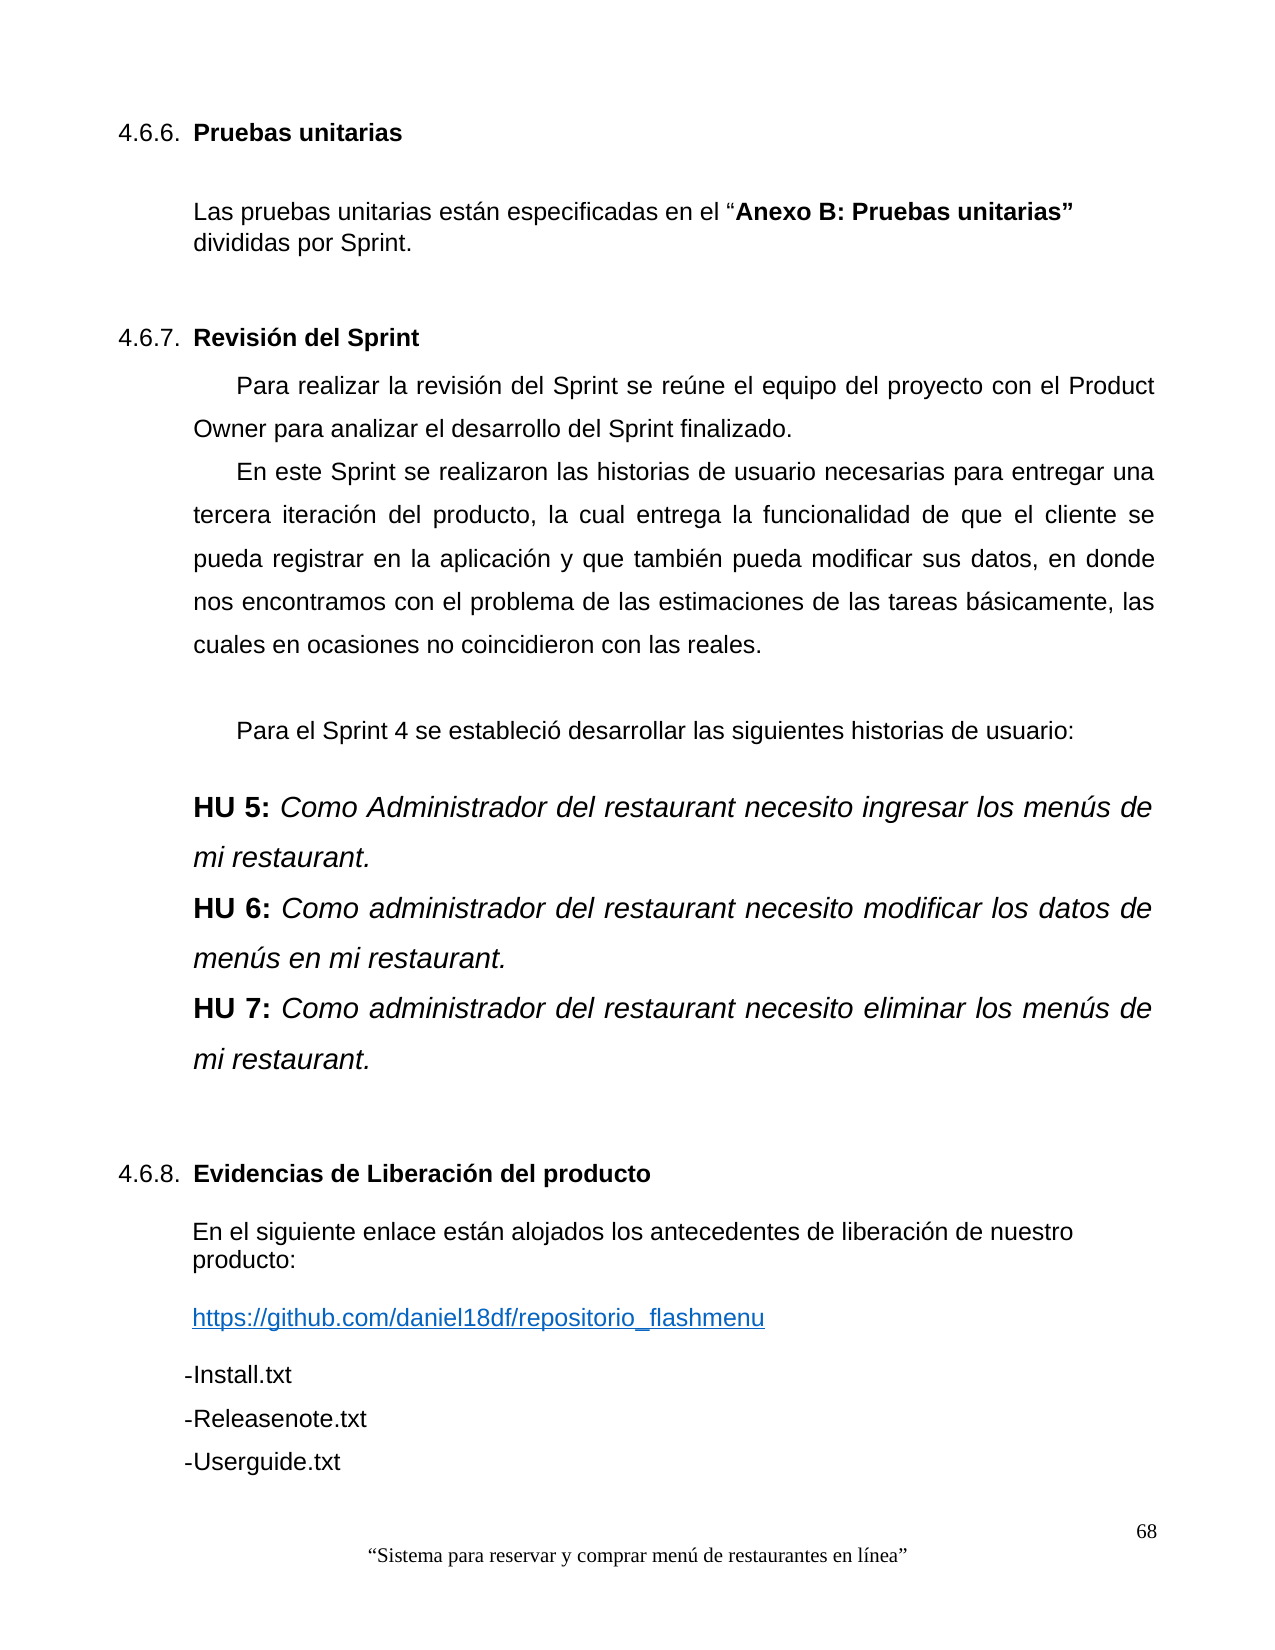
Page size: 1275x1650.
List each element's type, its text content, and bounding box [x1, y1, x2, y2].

text En el siguiente enlace están alojados los antecedentes de liberación de nuestro producto: [192, 1217, 1157, 1274]
list Las pruebas unitarias están especificadas en el “Anexo B: Pruebas unitarias” divididas por Sprint. [193, 197, 1157, 257]
list Releasenote.txt [184, 1403, 1157, 1432]
text HU 5: Como Administrador del restaurant necesito ingresar los menús de mi restaurant. [193, 790, 1157, 874]
text https://github.com/daniel18df/repositorio_flashmenu [192, 1303, 1157, 1332]
list Pruebas unitarias [118, 118, 1157, 147]
text Para el Sprint 4 se estableció desarrollar las siguientes historias de usuario: [193, 716, 1157, 745]
text Para realizar la revisión del Sprint se reúne el equipo del proyecto con el Product Owner para analizar el desarrollo del Sprint finalizado. [193, 371, 1157, 443]
subtitle Evidencias de Liberación del producto [118, 1159, 1157, 1188]
list Userguide.txt [184, 1447, 1157, 1476]
list Revisión del Sprint [118, 323, 1157, 352]
text HU 7: Como administrador del restaurant necesito eliminar los menús de mi restaurant. [193, 991, 1157, 1075]
text HU 6: Como administrador del restaurant necesito modificar los datos de menús en mi restaurant. [193, 891, 1157, 975]
text En este Sprint se realizaron las historias de usuario necesarias para entregar una tercera iteración del producto, la cual entrega la funcionalidad de que el cliente se pueda registrar en la aplicación y que también pueda modificar sus datos, en donde nos encontramos con el problema de las estimaciones de las tareas básicamente, las cuales en ocasiones no coincidieron con las reales. [193, 457, 1157, 658]
list Install.txt [184, 1360, 1157, 1389]
